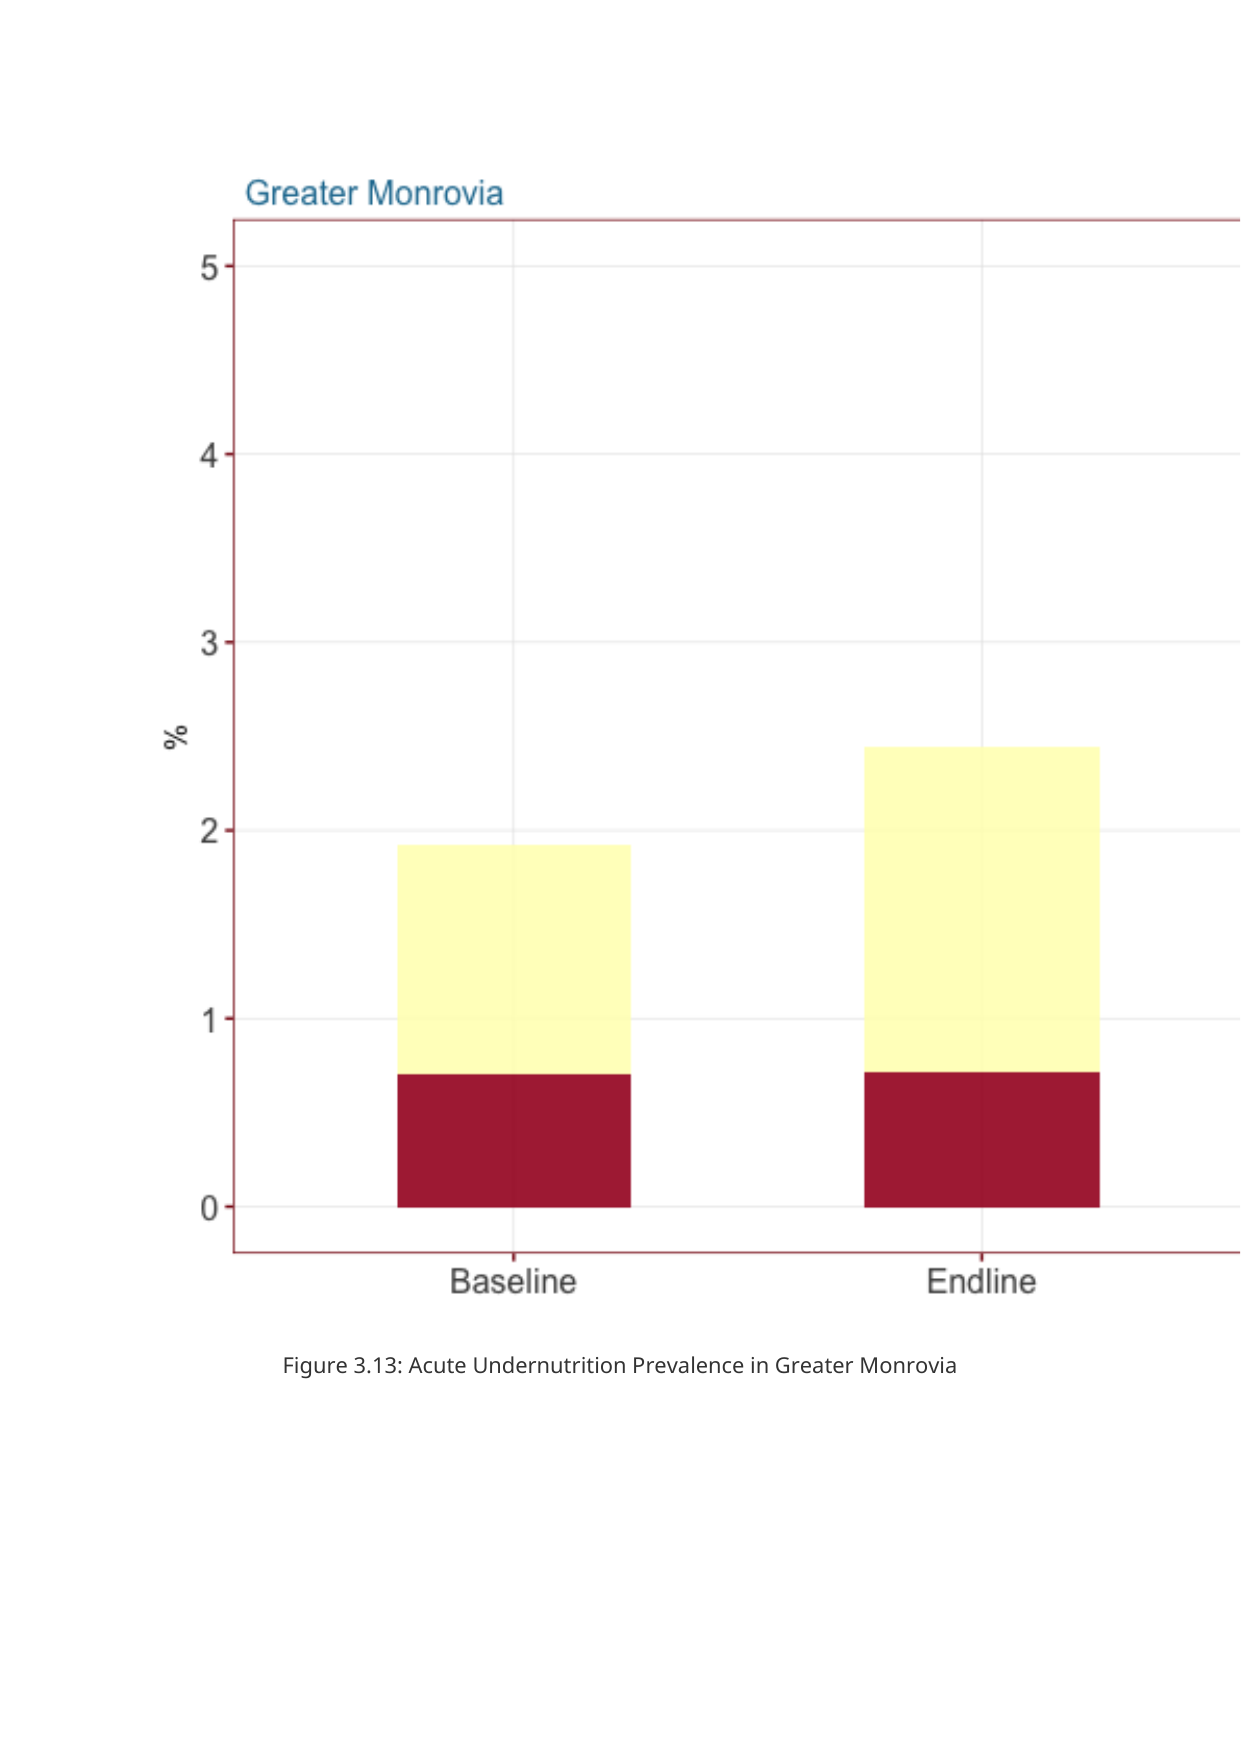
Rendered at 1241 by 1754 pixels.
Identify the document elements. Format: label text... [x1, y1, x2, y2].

picture [150, 150, 1241, 1350]
text Figure 3.13: Acute Undernutrition Prevalence in Greater Monrovia [150, 1350, 1090, 1380]
